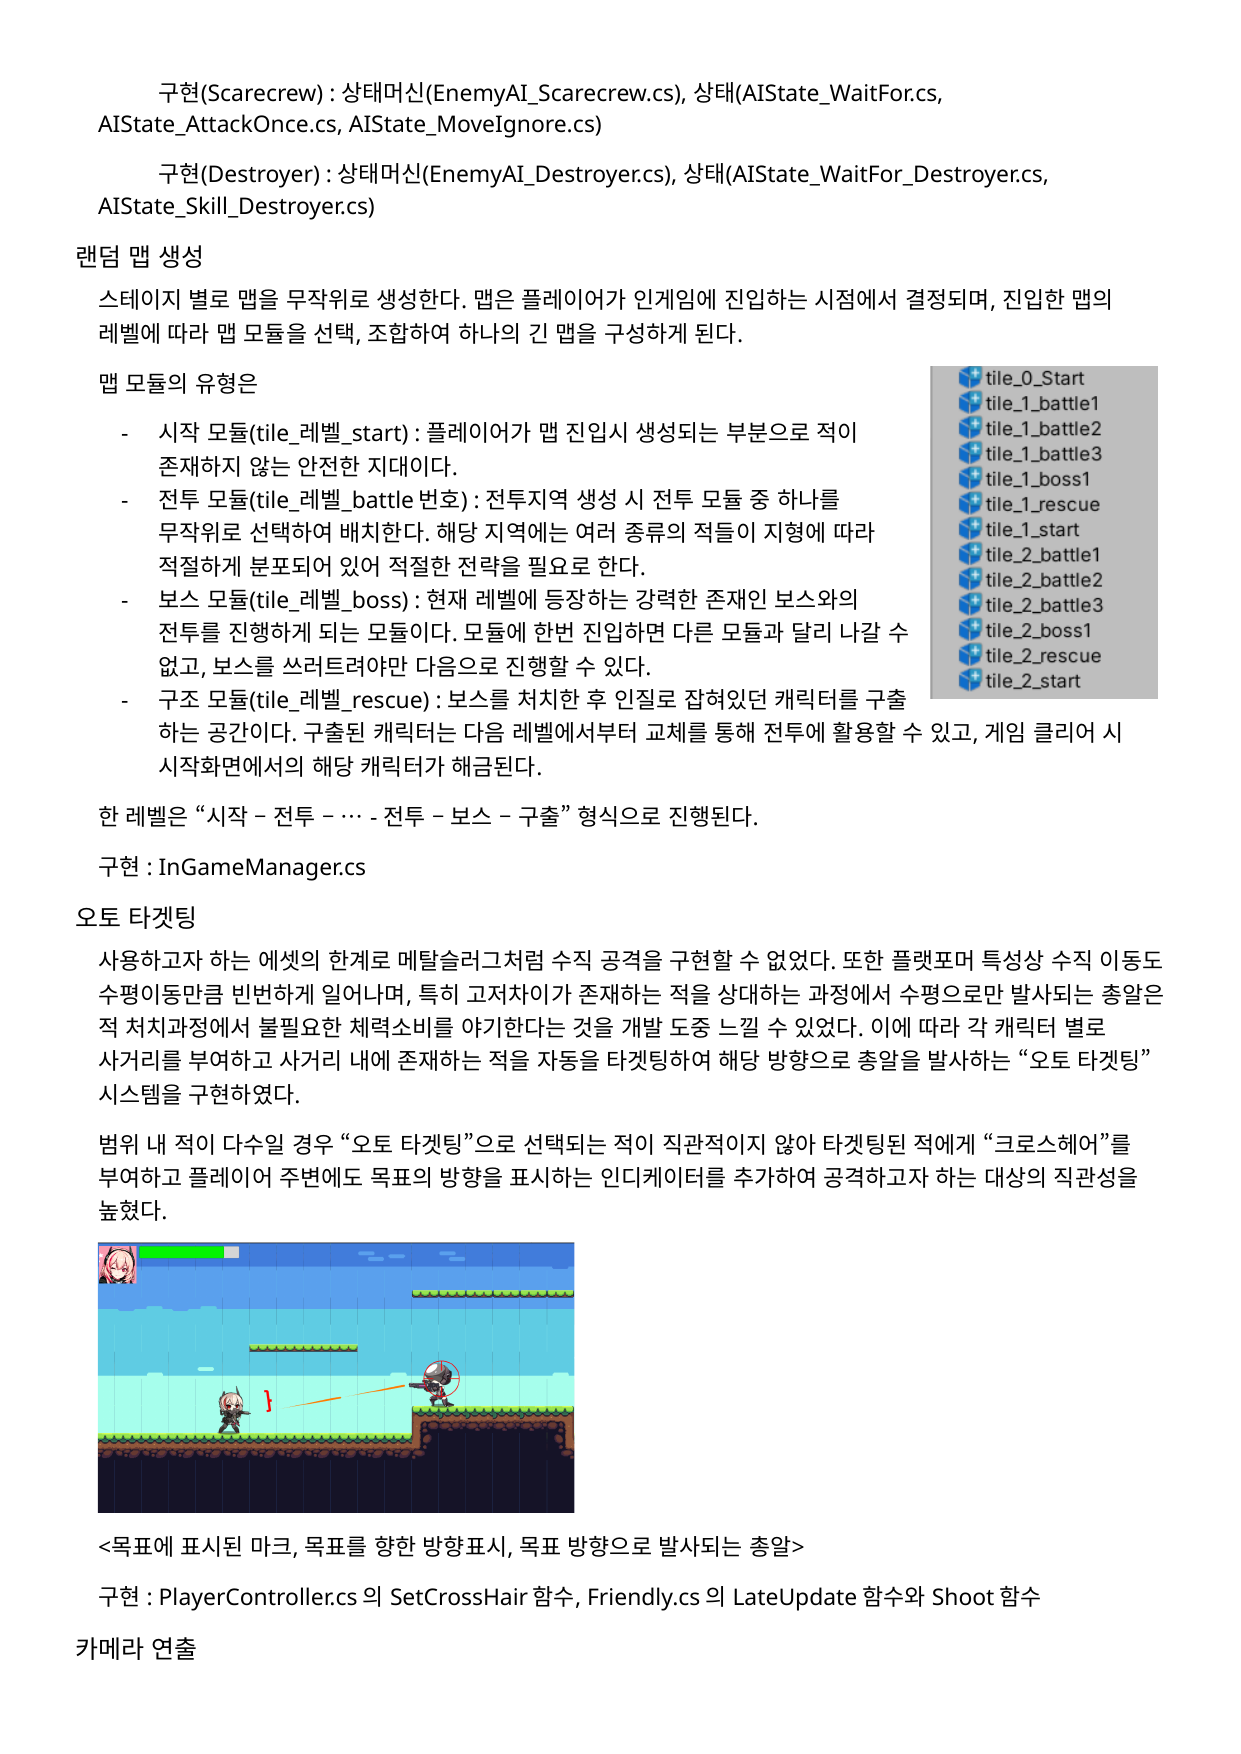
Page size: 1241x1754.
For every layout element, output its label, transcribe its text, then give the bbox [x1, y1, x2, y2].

list 구조 모듈(tile_레벨_rescue) : 보스를 처치한 후 인질로 잡혀있던 캐릭터를 구출 하는 공간이다. 구출된 캐릭터는 다음 레벨에서부터 교체를 통해 전투에 활용할 수 있고, 게임 클리어 시 시작화면에서의 해당 캐릭터가 해금된다. [121, 682, 1165, 782]
text 구현(Destroyer) : 상태머신(EnemyAI_Destroyer.cs), 상태(AIState_WaitFor_Destroyer.cs, AIState_Skill_Destroyer.cs) [98, 156, 1165, 221]
text <목표에 표시된 마크, 목표를 향한 방향표시, 목표 방향으로 발사되는 총알> [98, 1529, 1165, 1562]
subtitle 랜덤 맵 생성 [75, 237, 1165, 274]
text 범위 내 적이 다수일 경우 “오토 타겟팅”으로 선택되는 적이 직관적이지 않아 타겟팅된 적에게 “크로스헤어”를 부여하고 플레이어 주변에도 목표의 방향을 표시하는 인디케이터를 추가하여 공격하고자 하는 대상의 직관성을 높혔다. [98, 1126, 1165, 1226]
text 구현 : PlayerController.cs의 SetCrossHair함수, Friendly.cs의 LateUpdate함수와 Shoot함수 [98, 1579, 1165, 1612]
subtitle 카메라 연출 [75, 1629, 1165, 1665]
picture [930, 366, 1158, 699]
text 구현(Scarecrew) : 상태머신(EnemyAI_Scarecrew.cs), 상태(AIState_WaitFor.cs, AIState_AttackOnce.cs, AIState_MoveIgnore.cs) [98, 75, 1165, 139]
list 전투 모듈(tile_레벨_battle번호) : 전투지역 생성 시 전투 모듈 중 하나를 무작위로 선택하여 배치한다. 해당 지역에는 여러 종류의 적들이 지형에 따라 적절하게 분포되어 있어 적절한 전략을 필요로 한다. [121, 482, 930, 582]
subtitle 오토 타겟팅 [75, 899, 1165, 935]
picture [97, 1242, 575, 1513]
list 시작 모듈(tile_레벨_start) : 플레이어가 맵 진입시 생성되는 부분으로 적이 존재하지 않는 안전한 지대이다. [121, 415, 930, 482]
text 한 레벨은 “시작 – 전투 – … - 전투 – 보스 – 구출” 형식으로 진행된다. [98, 799, 1165, 832]
list 보스 모듈(tile_레벨_boss) : 현재 레벨에 등장하는 강력한 존재인 보스와의 전투를 진행하게 되는 모듈이다. 모듈에 한번 진입하면 다른 모듈과 달리 나갈 수 없고, 보스를 쓰러트려야만 다음으로 진행할 수 있다. [121, 582, 930, 682]
text 구현 : InGameManager.cs [98, 849, 1165, 882]
text 사용하고자 하는 에셋의 한계로 메탈슬러그처럼 수직 공격을 구현할 수 없었다. 또한 플랫포머 특성상 수직 이동도 수평이동만큼 빈번하게 일어나며, 특히 고저차이가 존재하는 적을 상대하는 과정에서 수평으로만 발사되는 총알은 적 처치과정에서 불필요한 체력소비를 야기한다는 것을 개발 도중 느낄 수 있었다. 이에 따라 각 캐릭터 별로 사거리를 부여하고 사거리 내에 존재하는 적을 자동을 타겟팅하여 해당 방향으로 총알을 발사하는 “오토 타겟팅” 시스템을 구현하였다. [98, 943, 1165, 1110]
text 스테이지 별로 맵을 무작위로 생성한다. 맵은 플레이어가 인게임에 진입하는 시점에서 결정되며, 진입한 맵의 레벨에 따라 맵 모듈을 선택, 조합하여 하나의 긴 맵을 구성하게 된다. [98, 282, 1165, 349]
text 맵 모듈의 유형은 [98, 365, 1165, 399]
